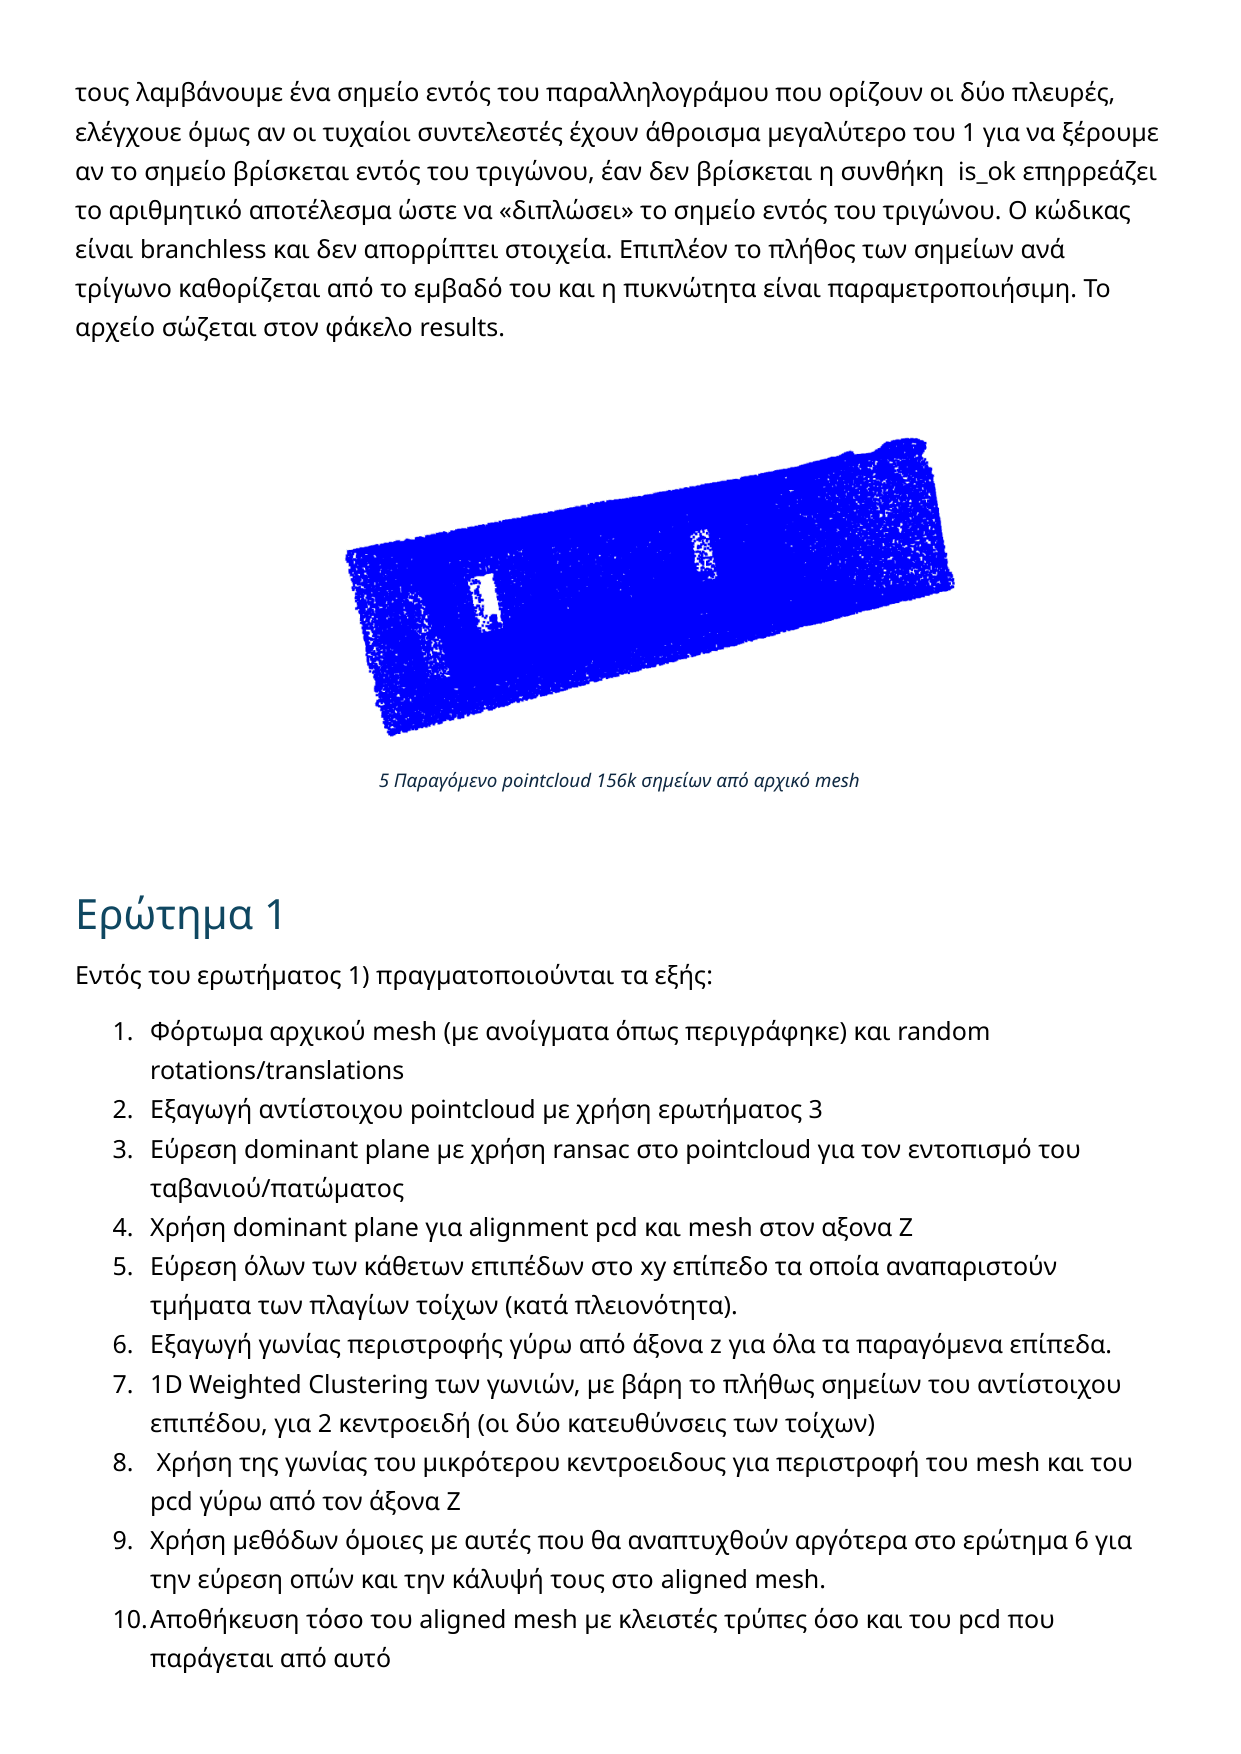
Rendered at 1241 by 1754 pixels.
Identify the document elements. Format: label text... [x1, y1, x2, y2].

list Αποθήκευση τόσο του aligned mesh με κλειστές τρύπες όσο και του pcd που παράγεται από αυτό [112, 1601, 1165, 1674]
list Φόρτωμα αρχικού mesh (με ανοίγματα όπως περιγράφηκε) και random rotations/translations [112, 1014, 1165, 1087]
text Εντός του ερωτήματος 1) πραγματοποιούνται τα εξής: [75, 958, 1165, 992]
picture [277, 365, 963, 746]
list 1D Weighted Clustering των γωνιών, με βάρη το πλήθως σημείων του αντίστοιχου επιπέδου, για 2 κεντροειδή (οι δύο κατευθύνσεις των τοίχων) [112, 1366, 1165, 1439]
list Χρήση μεθόδων όμοιες με αυτές που θα αναπτυχθούν αργότερα στο ερώτημα 6 για την εύρεση οπών και την κάλυψή τους στο aligned mesh. [112, 1523, 1165, 1596]
list Εύρεση όλων των κάθετων επιπέδων στο xy επίπεδο τα οποία αναπαριστούν τμήματα των πλαγίων τοίχων (κατά πλειονότητα). [112, 1249, 1165, 1322]
list Χρήση της γωνίας του μικρότερου κεντροειδους για περιστροφή του mesh και του pcd γύρω από τον άξονα Z [112, 1445, 1165, 1518]
list Εξαγωγή γωνίας περιστροφής γύρω από άξονα z για όλα τα παραγόμενα επίπεδα. [112, 1327, 1165, 1361]
list Εξαγωγή αντίστοιχου pointcloud με χρήση ερωτήματος 3 [112, 1092, 1165, 1126]
list Εύρεση dominant plane με χρήση ransac στο pointcloud για τον εντοπισμό του ταβανιού/πατώματος [112, 1131, 1165, 1204]
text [75, 75, 1165, 344]
text 5 Παραγόμενο pointcloud 156k σημείων από αρχικό mesh [75, 768, 1165, 793]
list Χρήση dominant plane για alignment pcd και mesh στον αξονα Z [112, 1210, 1165, 1244]
subtitle Ερώτημα 1 [75, 884, 1165, 941]
